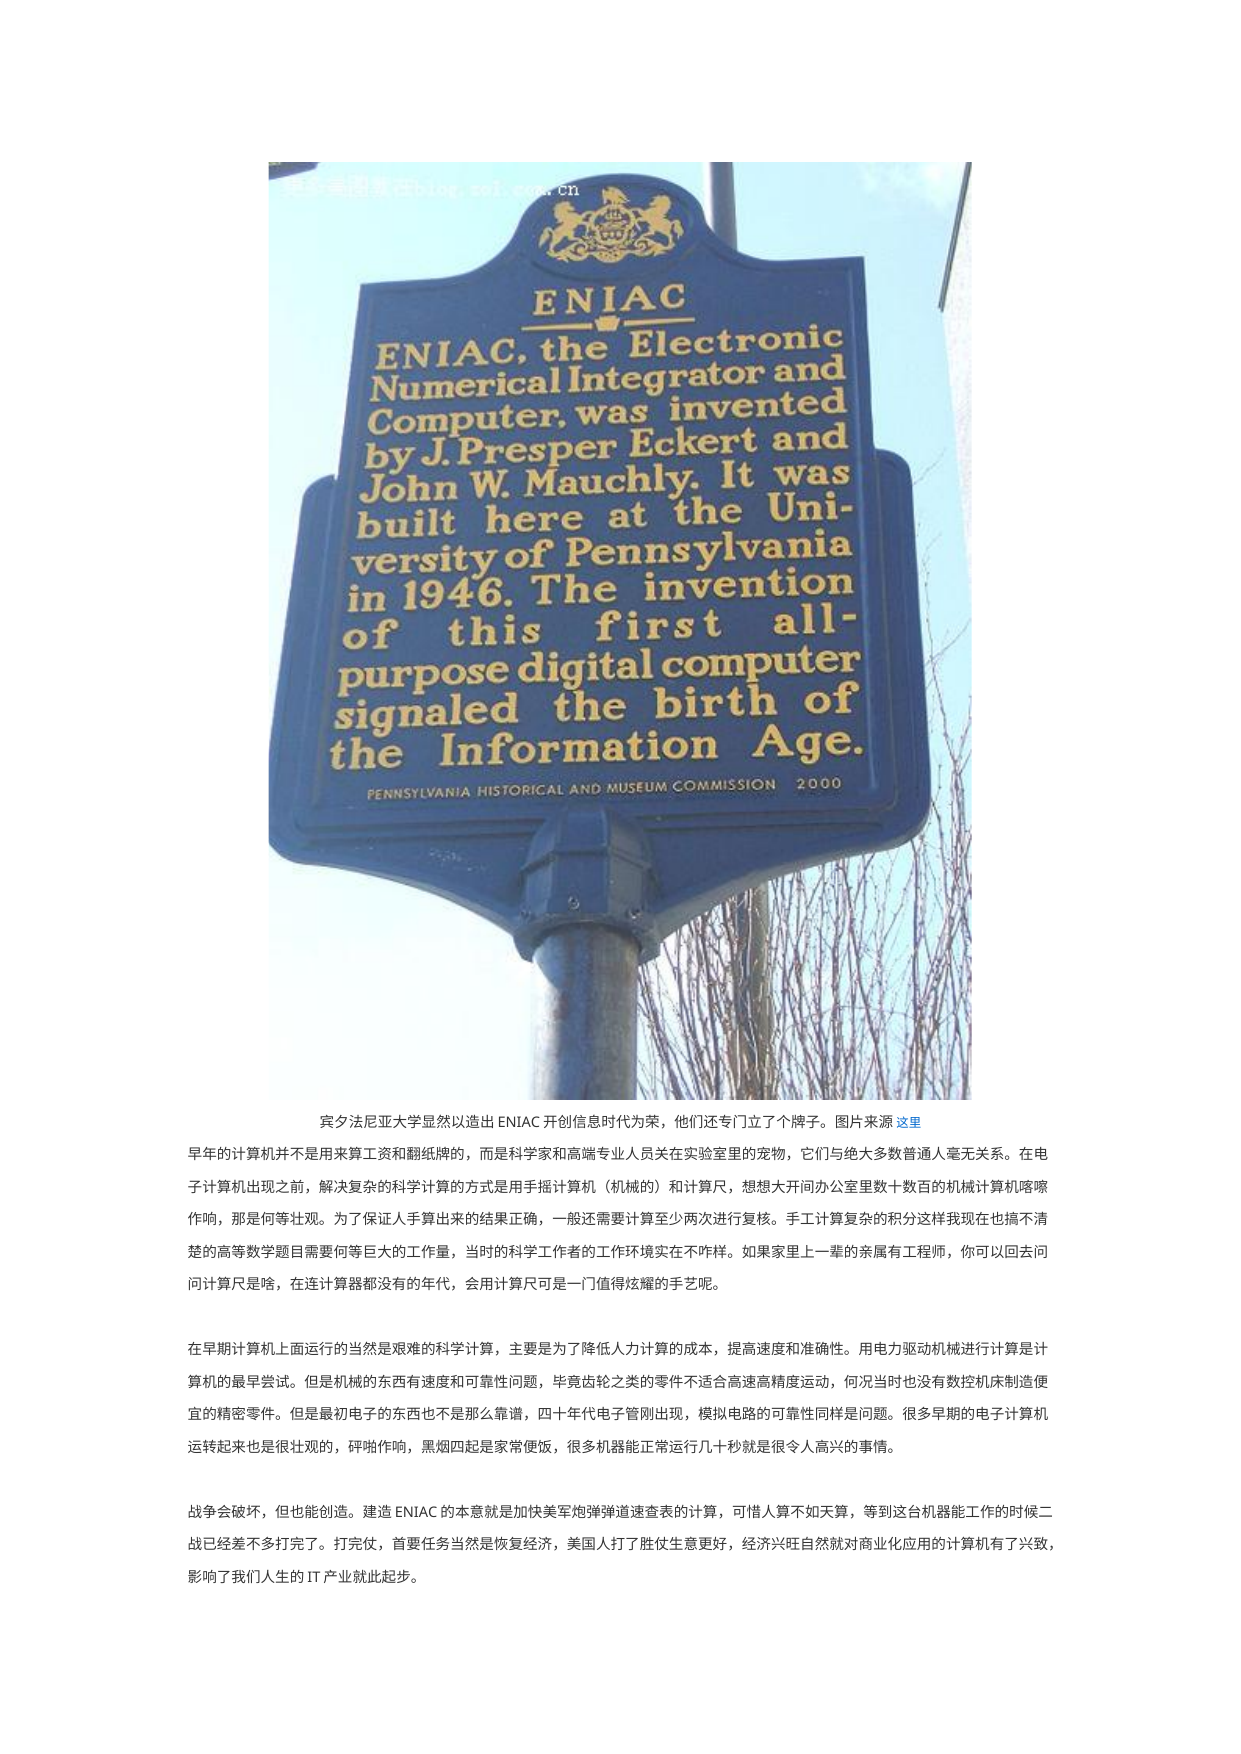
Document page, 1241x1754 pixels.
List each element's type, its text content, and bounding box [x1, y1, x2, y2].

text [187, 1137, 1053, 1592]
picture [268, 162, 972, 1100]
text 宾夕法尼亚大学显然以造出ENIAC开创信息时代为荣，他们还专门立了个牌子。图片来源 这里 [187, 1104, 1053, 1137]
